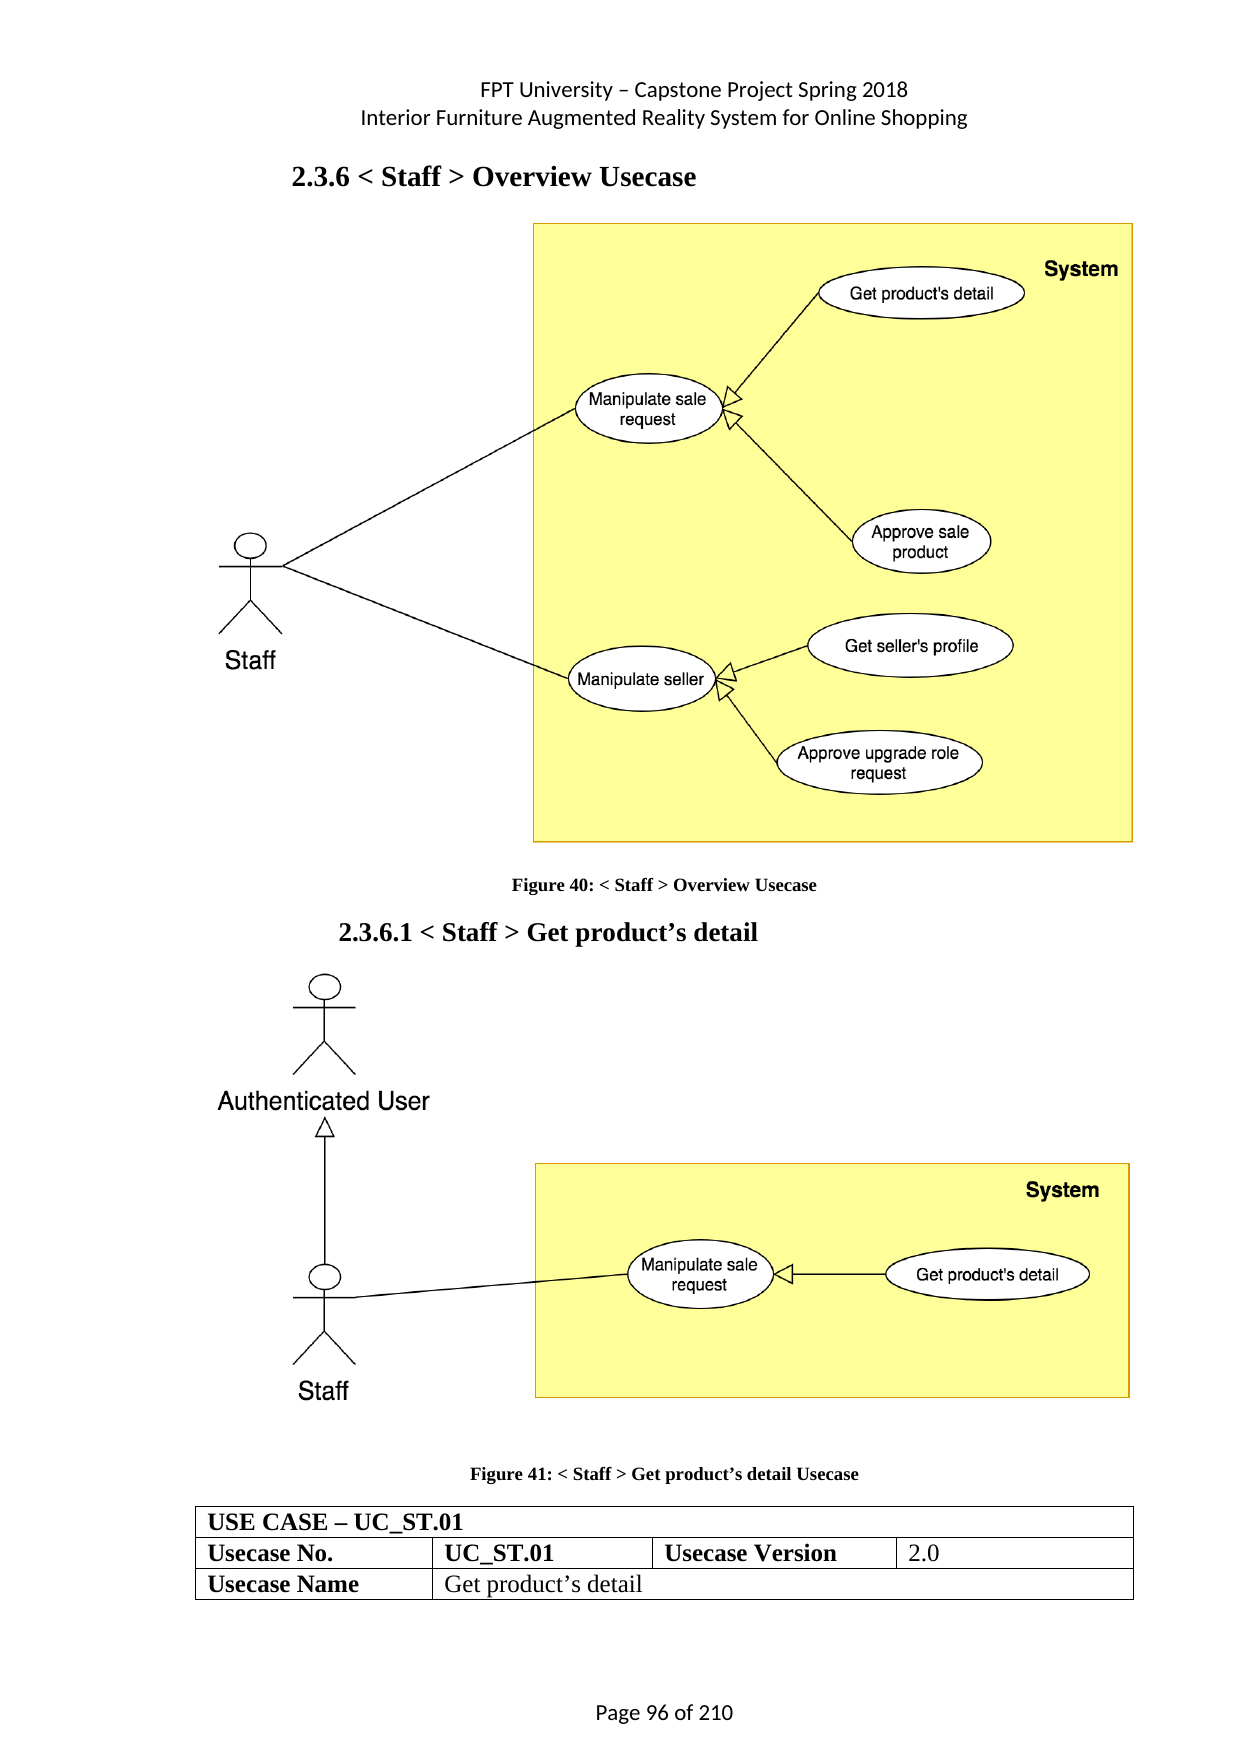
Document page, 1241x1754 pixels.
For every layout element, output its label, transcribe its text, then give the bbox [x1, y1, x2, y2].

table_cell Usecase Version [653, 1538, 896, 1568]
table_cell UC_ST.01 [433, 1538, 652, 1568]
table_cell Usecase Name [196, 1569, 432, 1599]
subtitle 2.3.6 < Staff > Overview Usecase [291, 159, 1122, 193]
table_cell Get product’s detail [433, 1569, 1133, 1599]
text Figure 41: < Staff > Get product’s detail Usecase [207, 1464, 1122, 1485]
picture [207, 950, 1164, 1464]
text Figure 40: < Staff > Overview Usecase [207, 874, 1122, 895]
table_cell 2.0 [897, 1538, 1133, 1568]
subtitle 2.3.6.1 < Staff > Get product’s detail [338, 916, 1122, 947]
table_header USE CASE – UC_ST.01 [196, 1507, 1133, 1537]
picture [207, 195, 1164, 874]
table_cell Usecase No. [196, 1538, 432, 1568]
